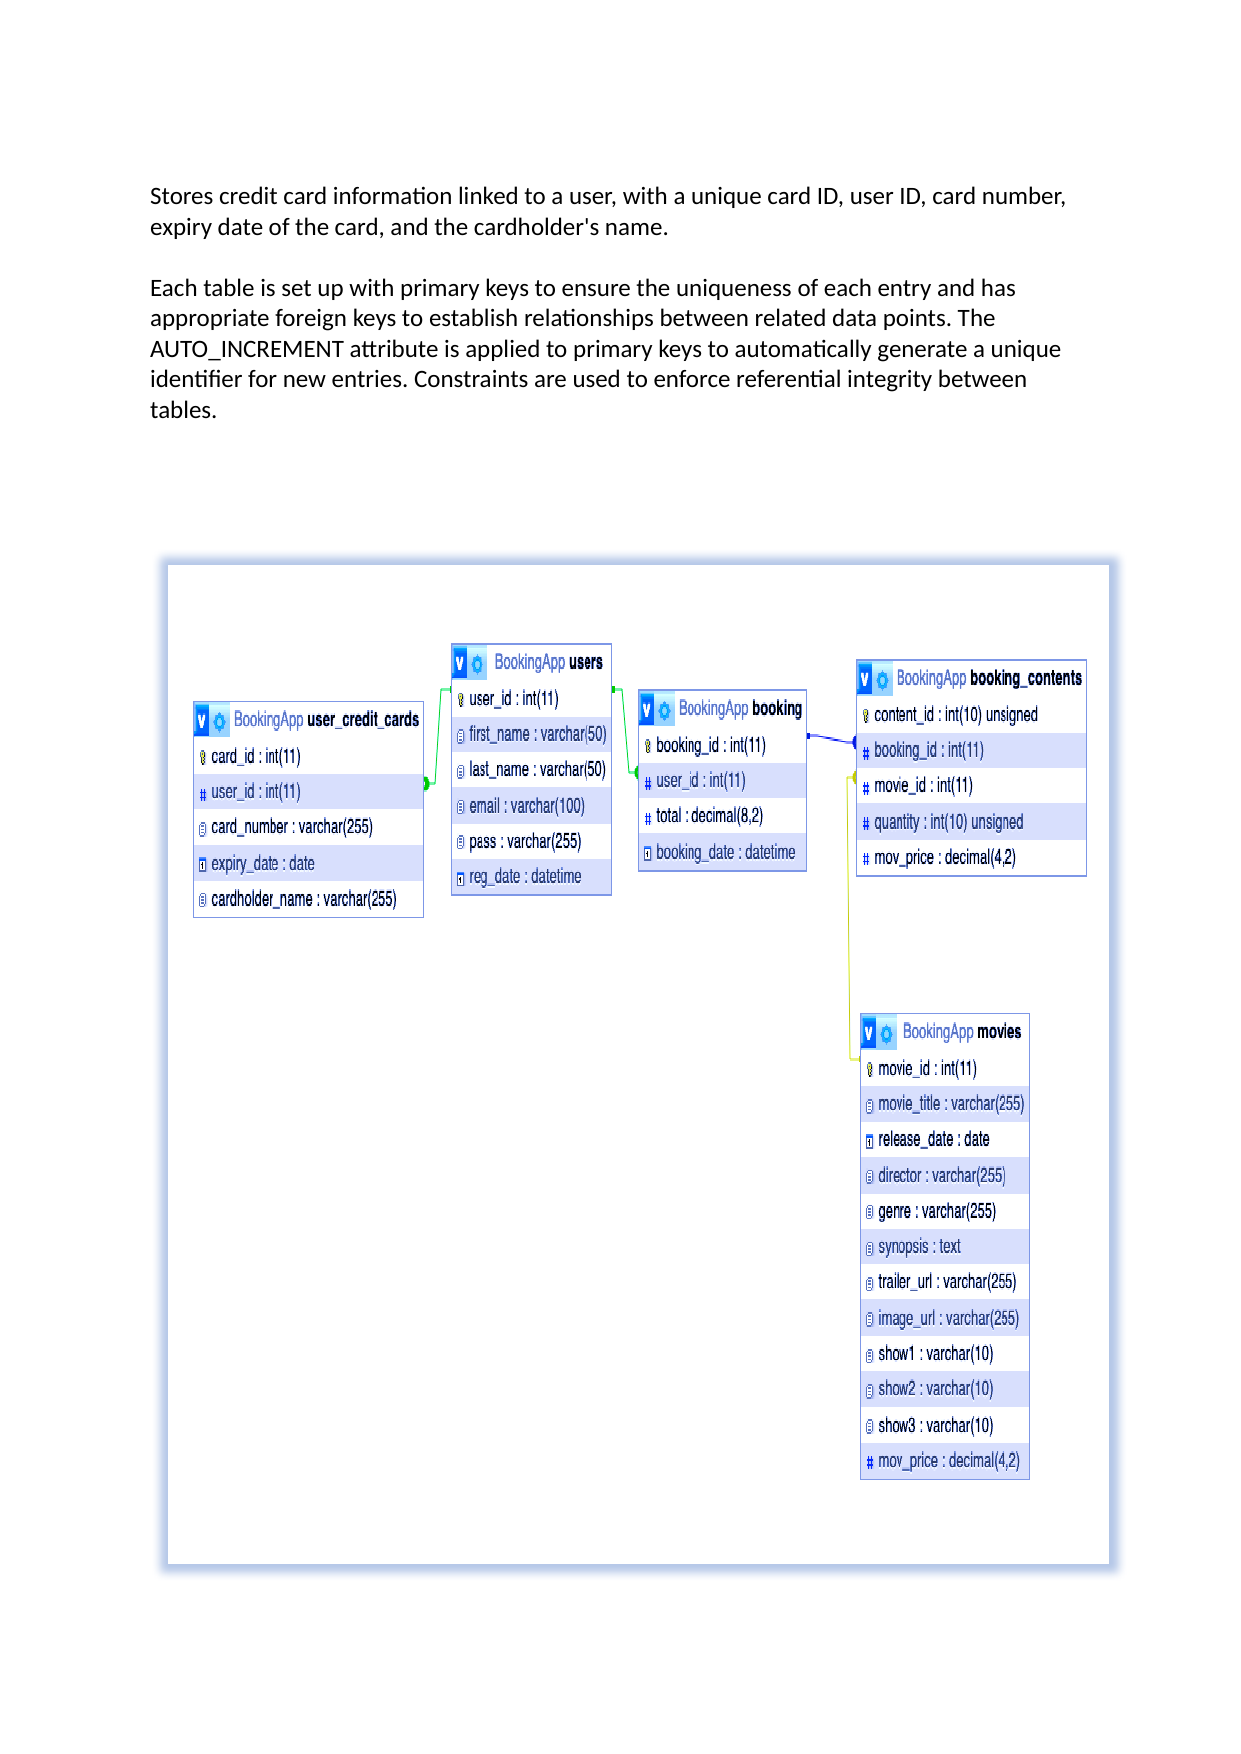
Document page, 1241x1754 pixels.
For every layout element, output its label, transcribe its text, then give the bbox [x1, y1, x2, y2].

picture [168, 565, 1109, 1564]
text Stores credit card information linked to a user, with a unique card ID, user ID, card number, expiry date of the card, and the cardholder's name. [150, 181, 1090, 242]
text Each table is set up with primary keys to ensure the uniqueness of each entry and has appropriate foreign keys to establish relationships between related data points. The AUTO_INCREMENT attribute is applied to primary keys to automatically generate a unique identifier for new entries. Constraints are used to enforce referential integrity between tables. [150, 272, 1090, 425]
